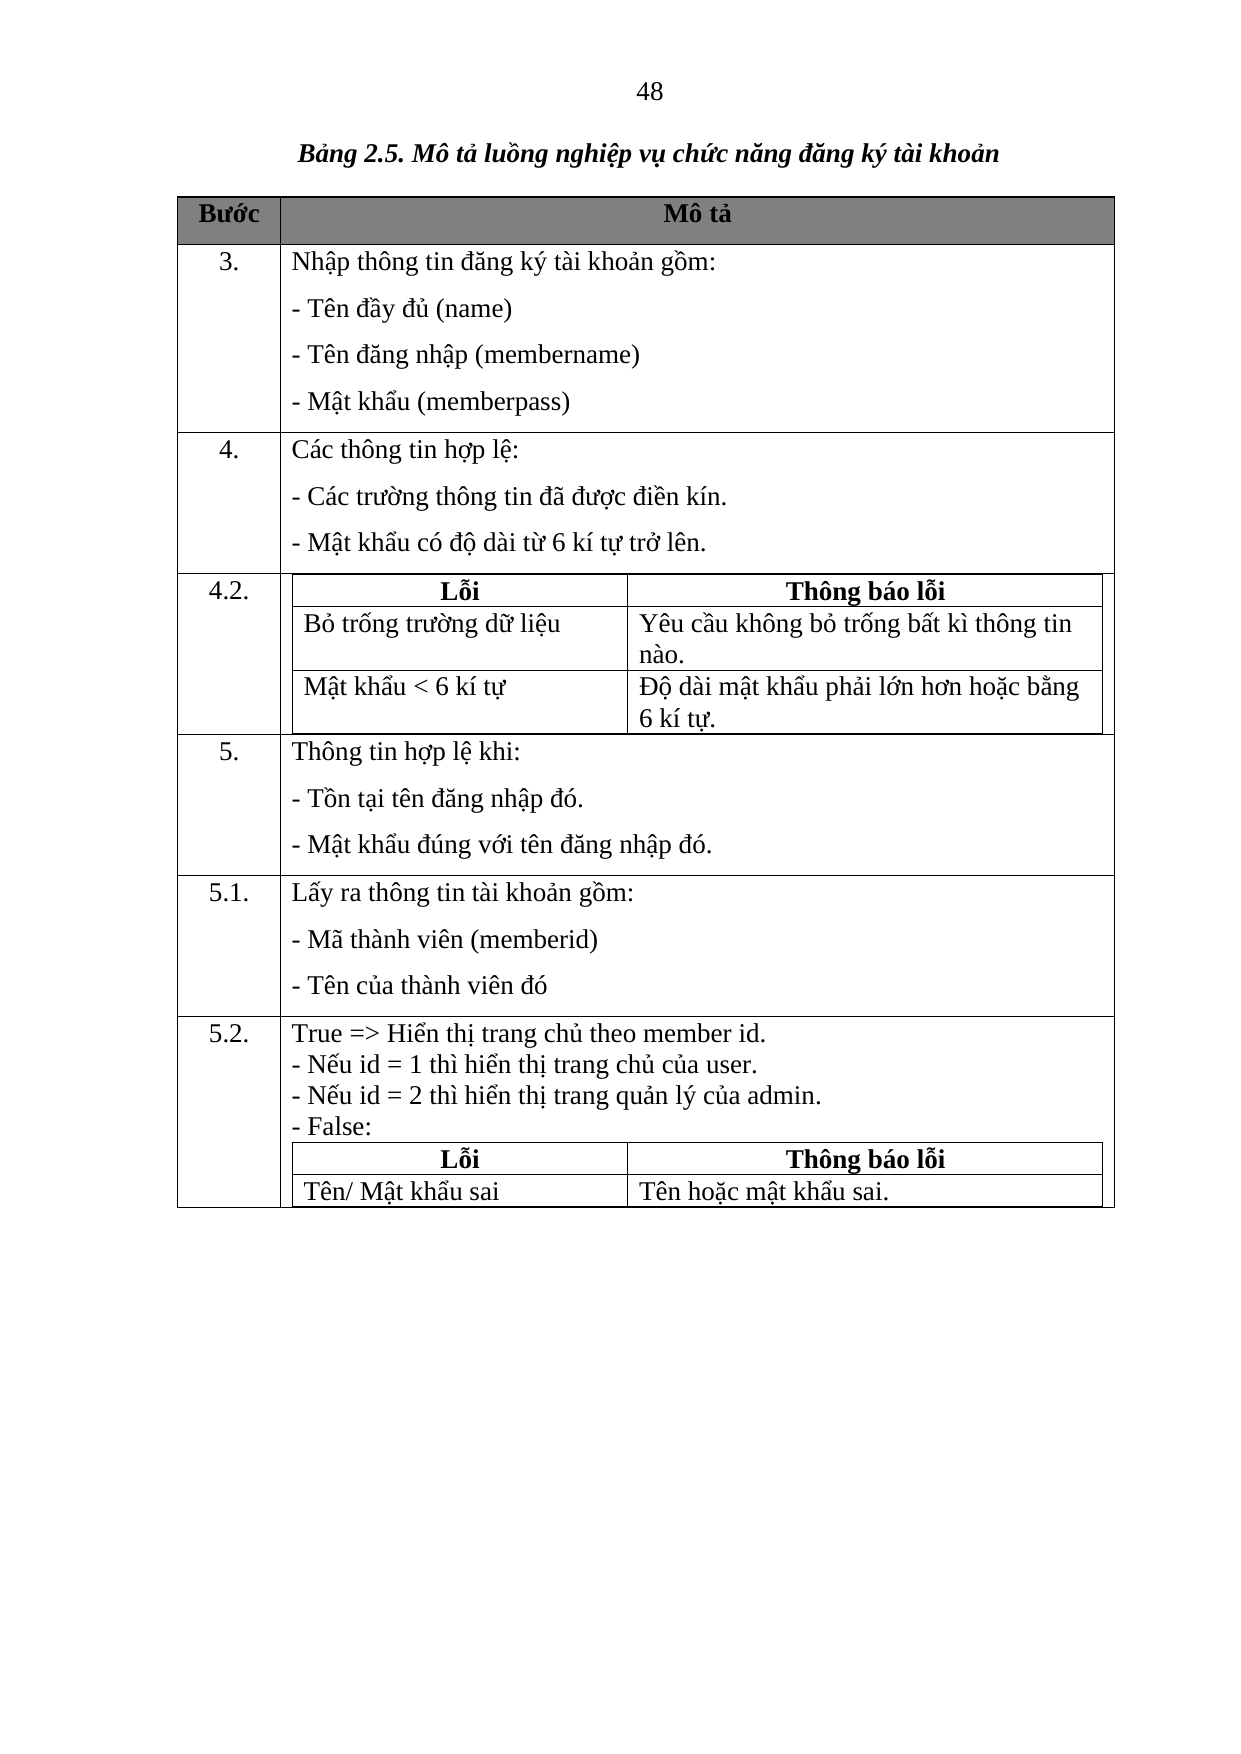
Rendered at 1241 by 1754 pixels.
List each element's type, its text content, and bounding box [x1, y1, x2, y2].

table_cell [628, 607, 1102, 670]
table_cell [293, 607, 627, 670]
table_cell Các thông tin hợp lệ: - Các trường thông tin đã được điền kín. - Mật khẩu có độ dài từ 6 kí tự trở lên. [281, 433, 1114, 573]
table_cell Lấy ra thông tin tài khoản gồm: - Mã thành viên (memberid) - Tên của thành viên đó [281, 876, 1114, 1016]
table_cell 4. [178, 433, 280, 573]
table_cell [293, 575, 627, 606]
text Bảng 2.5. Mô tả luồng nghiệp vụ chức năng đăng ký tài khoản [177, 137, 1122, 168]
table_cell 5. [178, 735, 280, 875]
table_cell Thông tin hợp lệ khi: - Tồn tại tên đăng nhập đó. - Mật khẩu đúng với tên đăng nhập đó. [281, 735, 1114, 875]
table_cell 5.1. [178, 876, 280, 1016]
table_cell Nhập thông tin đăng ký tài khoản gồm: - Tên đầy đủ (name) - Tên đăng nhập (membername) - Mật khẩu (memberpass) [281, 245, 1114, 432]
table_header Mô tả [281, 198, 1114, 244]
table_cell 4.2. [178, 574, 280, 734]
table_cell [628, 671, 1102, 733]
table_cell True => Hiển thị trang chủ theo member id. - Nếu id = 1 thì hiển thị trang chủ của user. - Nếu id = 2 thì hiển thị trang quản lý của admin. - False: [281, 1017, 1114, 1207]
table_cell [281, 574, 292, 734]
table_cell 5.2. [178, 1017, 280, 1207]
table_cell [293, 671, 627, 733]
table_header Bước [178, 198, 280, 244]
table_cell 3. [178, 245, 280, 432]
table_cell [628, 575, 1102, 606]
table_cell [1103, 574, 1114, 734]
